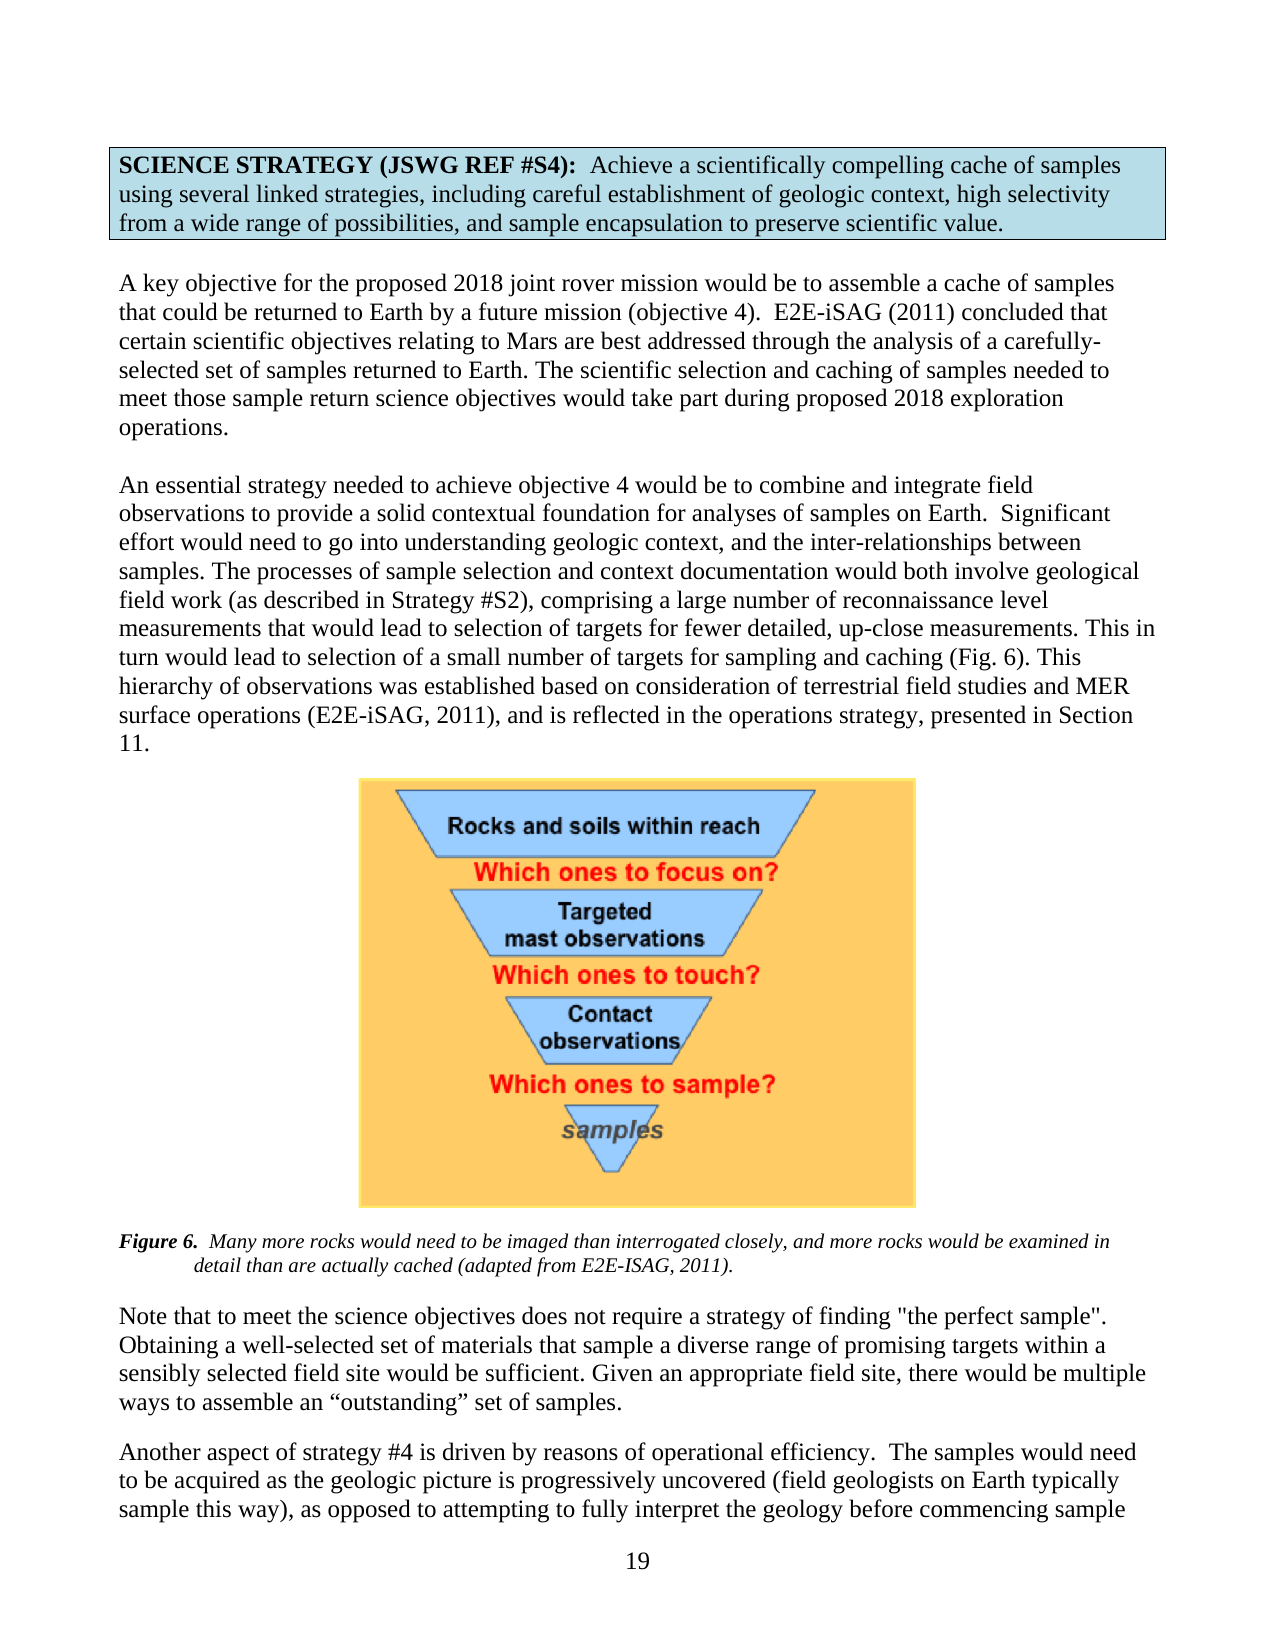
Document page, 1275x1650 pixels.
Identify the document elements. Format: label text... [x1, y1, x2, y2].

text A key objective for the proposed 2018 joint rover mission would be to assemble a cache of samples that could be returned to Earth by a future mission (objective 4). E2E-iSAG (2011) concluded that certain scientific objectives relating to Mars are best addressed through the analysis of a carefully-selected set of samples returned to Earth. The scientific selection and caching of samples needed to meet those sample return science objectives would take part during proposed 2018 exploration operations. [118, 268, 1156, 441]
text Note that to meet the science objectives does not require a strategy of finding "the perfect sample". Obtaining a well-selected set of materials that sample a diverse range of promising targets within a sensibly selected field site would be sufficient. Given an appropriate field site, there would be multiple ways to assemble an “outstanding” set of samples. [118, 1301, 1156, 1416]
text An essential strategy needed to achieve objective 4 would be to combine and integrate field observations to provide a solid contextual foundation for analyses of samples on Earth. Significant effort would need to go into understanding geologic context, and the inter-relationships between samples. The processes of sample selection and context documentation would both involve geological field work (as described in Strategy #S2), comprising a large number of reconnaissance level measurements that would lead to selection of targets for fewer detailed, up-close measurements. This in turn would lead to selection of a small number of targets for sampling and caching (Fig. 6). This hierarchy of observations was established based on consideration of terrestrial field studies and MER surface operations (E2E-iSAG, 2011), and is reflected in the operations strategy, presented in Section 11. [118, 470, 1156, 757]
text SCIENCE STRATEGY (JSWG REF #S4): Achieve a scientifically compelling cache of samples using several linked strategies, including careful establishment of geologic context, high selectivity from a wide range of possibilities, and sample encapsulation to preserve scientific value. [110, 148, 1165, 239]
picture [358, 778, 917, 1208]
text Figure 6. Many more rocks would need to be imaged than interrogated closely, and more rocks would be examined in detail than are actually cached (adapted from E2E-ISAG, 2011). [118, 1229, 1156, 1277]
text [118, 1437, 1156, 1523]
